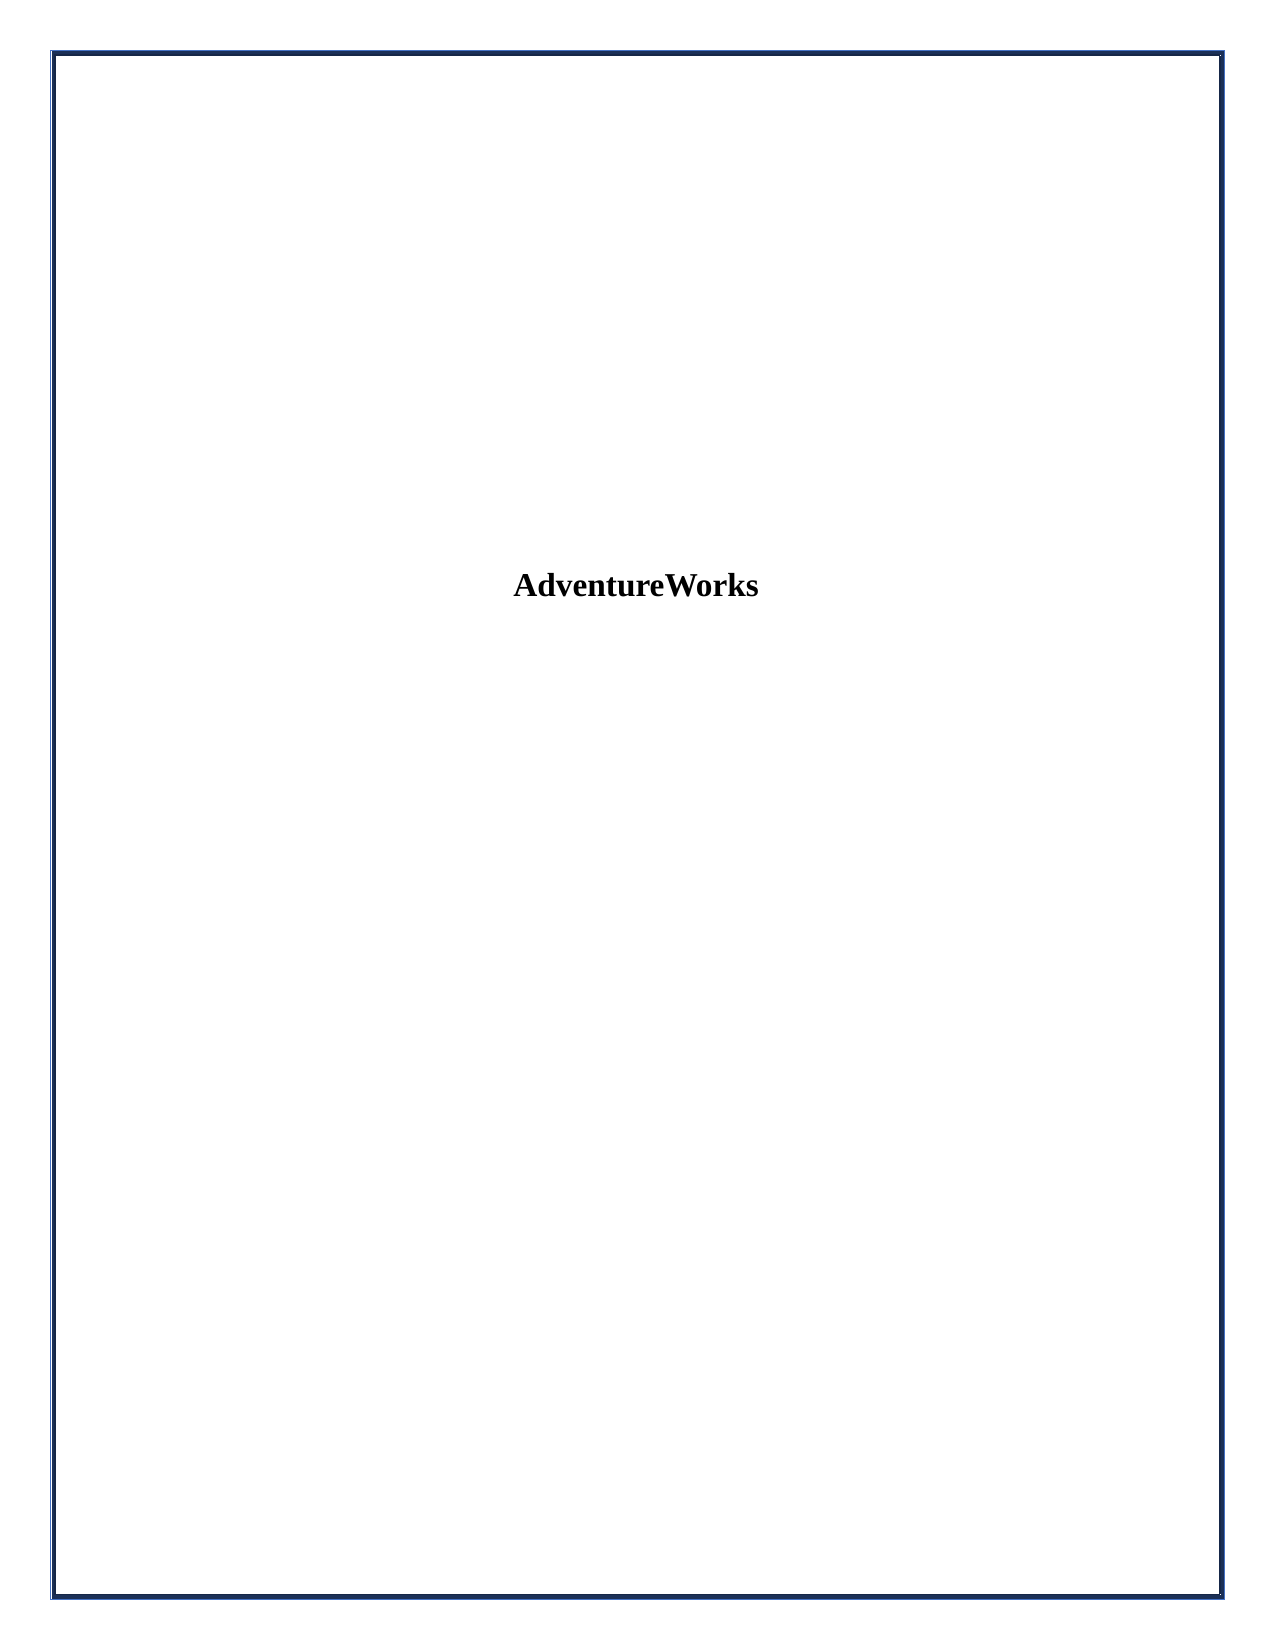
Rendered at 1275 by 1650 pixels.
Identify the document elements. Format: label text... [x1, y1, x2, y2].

text AdventureWorks [513, 566, 1203, 604]
